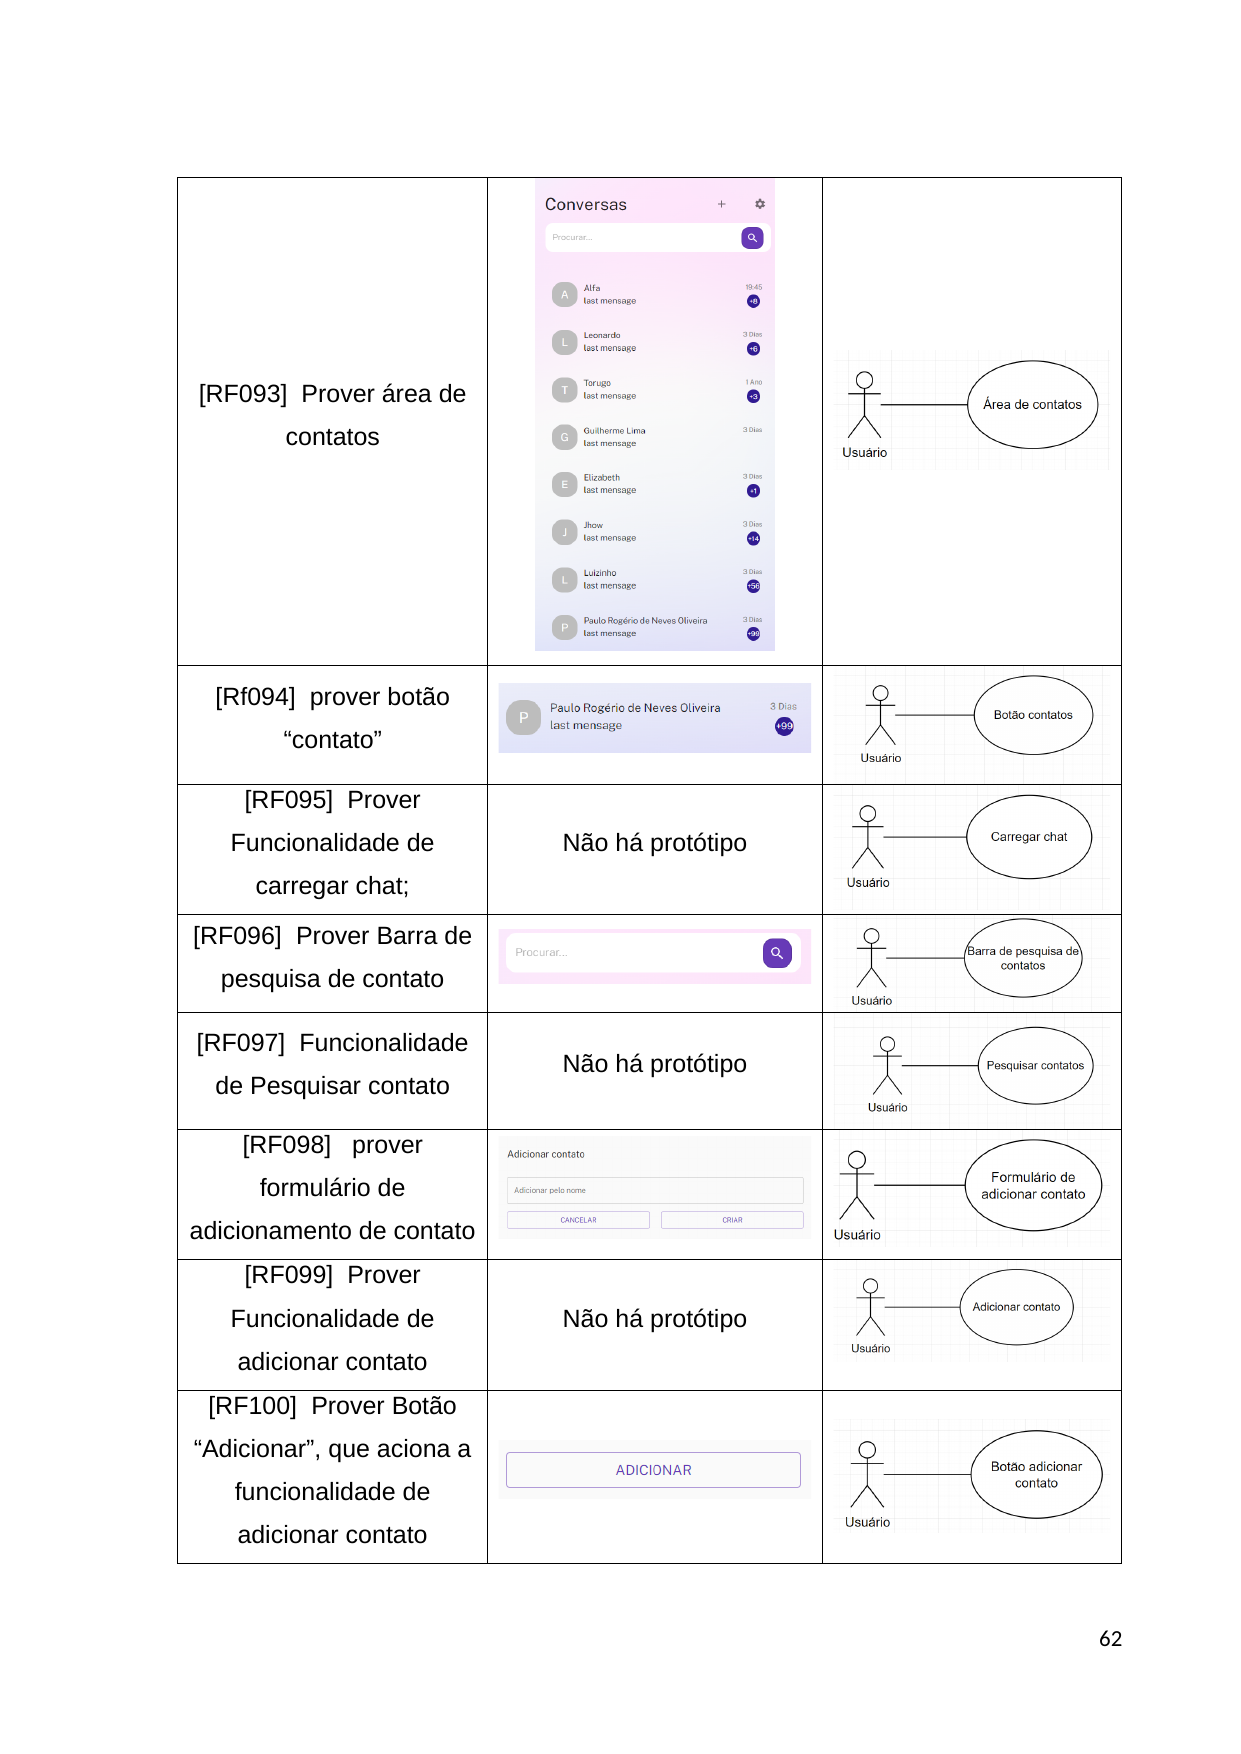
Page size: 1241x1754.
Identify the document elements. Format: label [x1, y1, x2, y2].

picture [833, 1013, 1111, 1129]
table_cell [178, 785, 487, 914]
picture [833, 1260, 1111, 1362]
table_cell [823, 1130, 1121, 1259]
picture [833, 666, 1111, 784]
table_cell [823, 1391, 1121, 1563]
picture [833, 350, 1111, 470]
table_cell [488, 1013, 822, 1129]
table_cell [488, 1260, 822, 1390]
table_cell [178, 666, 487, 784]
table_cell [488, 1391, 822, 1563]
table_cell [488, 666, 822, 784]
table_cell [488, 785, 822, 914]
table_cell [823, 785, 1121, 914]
picture [498, 1440, 812, 1499]
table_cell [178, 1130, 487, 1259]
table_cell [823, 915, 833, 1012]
picture [535, 178, 775, 651]
picture [498, 929, 812, 984]
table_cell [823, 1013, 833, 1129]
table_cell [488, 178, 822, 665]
picture [833, 915, 1111, 1012]
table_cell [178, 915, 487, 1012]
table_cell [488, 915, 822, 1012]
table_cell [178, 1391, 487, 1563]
picture [833, 1130, 1111, 1247]
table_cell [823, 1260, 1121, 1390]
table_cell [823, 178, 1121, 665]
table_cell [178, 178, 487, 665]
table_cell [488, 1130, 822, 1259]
picture [498, 683, 812, 753]
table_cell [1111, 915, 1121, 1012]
picture [498, 1136, 812, 1239]
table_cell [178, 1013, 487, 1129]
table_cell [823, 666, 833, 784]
picture [833, 785, 1111, 910]
picture [833, 1419, 1111, 1533]
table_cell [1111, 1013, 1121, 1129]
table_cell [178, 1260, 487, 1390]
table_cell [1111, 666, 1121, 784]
